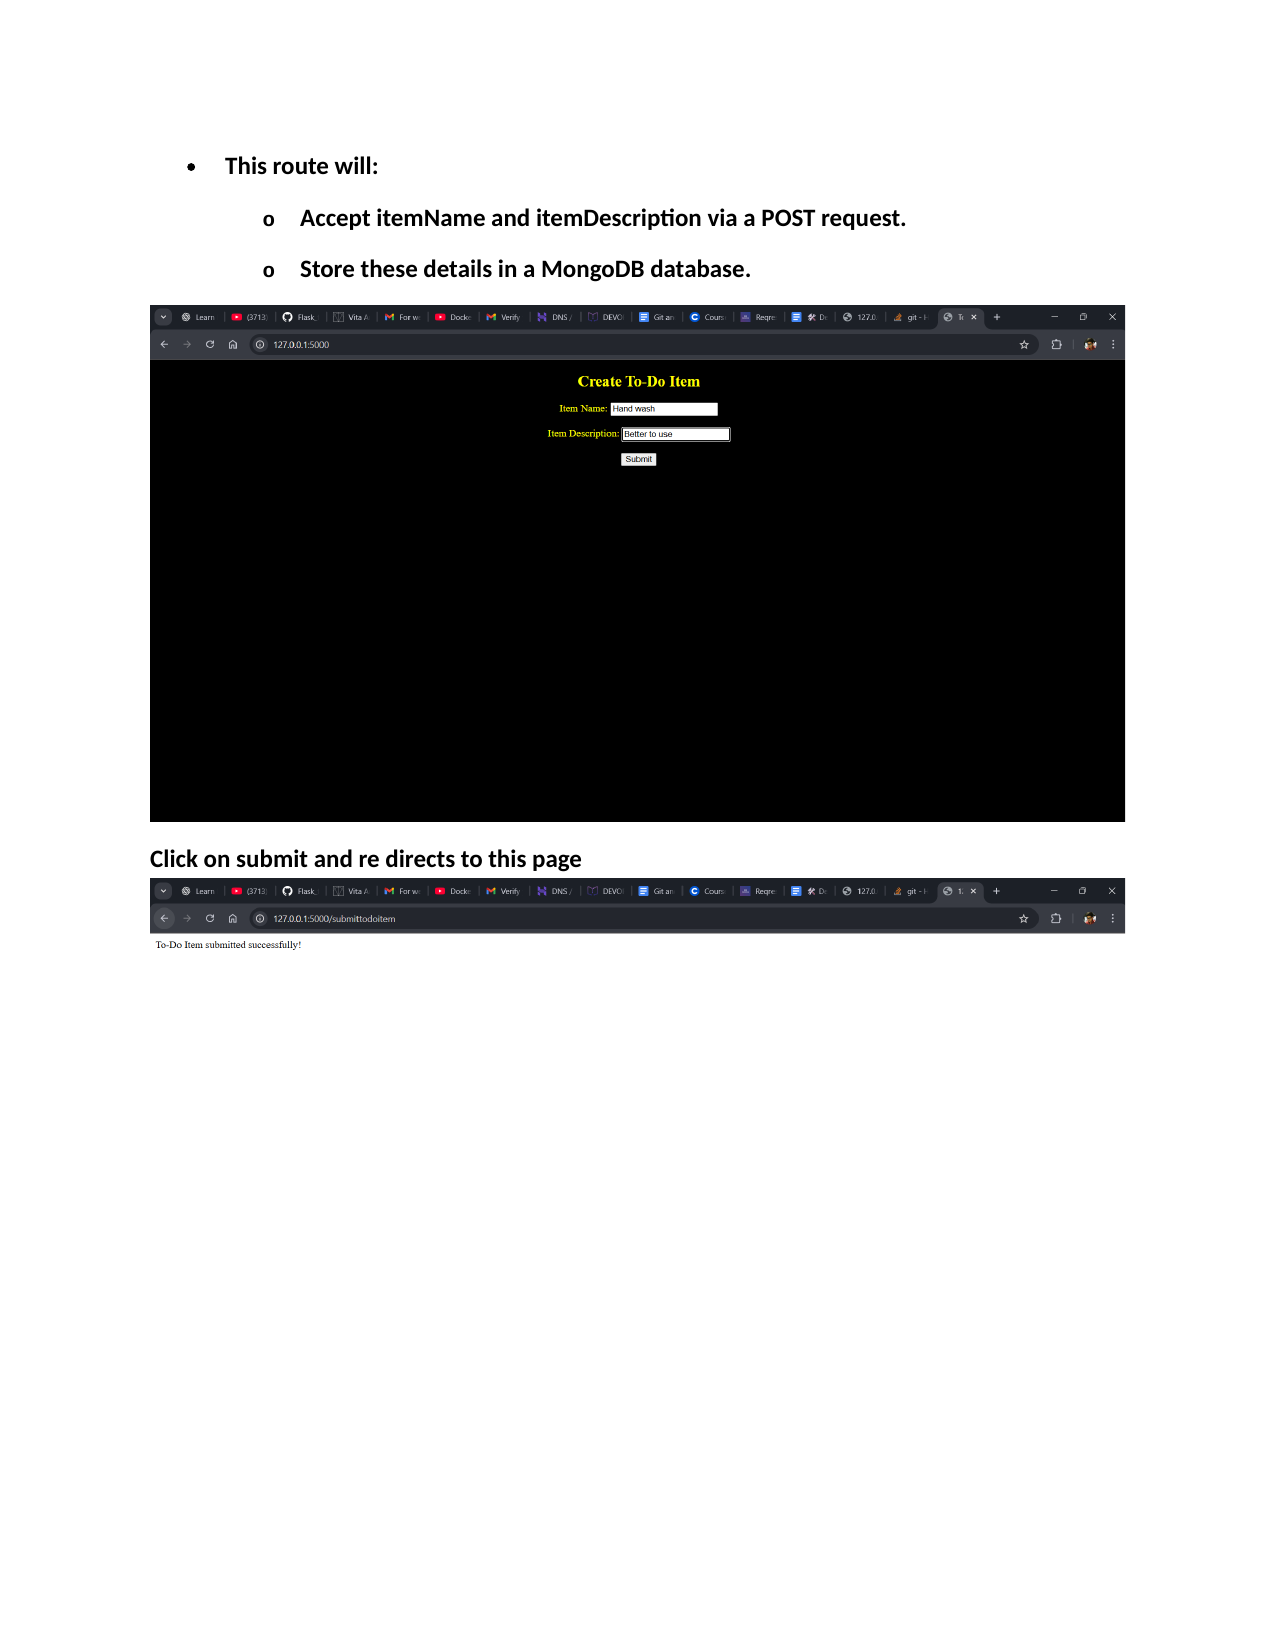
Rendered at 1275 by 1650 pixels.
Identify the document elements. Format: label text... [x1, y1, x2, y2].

list Store these details in a MongoDB database. [262, 253, 1125, 284]
picture [150, 878, 1125, 1396]
text Click on submit and re directs to this page [150, 843, 1125, 878]
picture [150, 305, 1125, 822]
list This route will: [187, 150, 1125, 181]
list Accept itemName and itemDescription via a POST request. [262, 202, 1125, 232]
